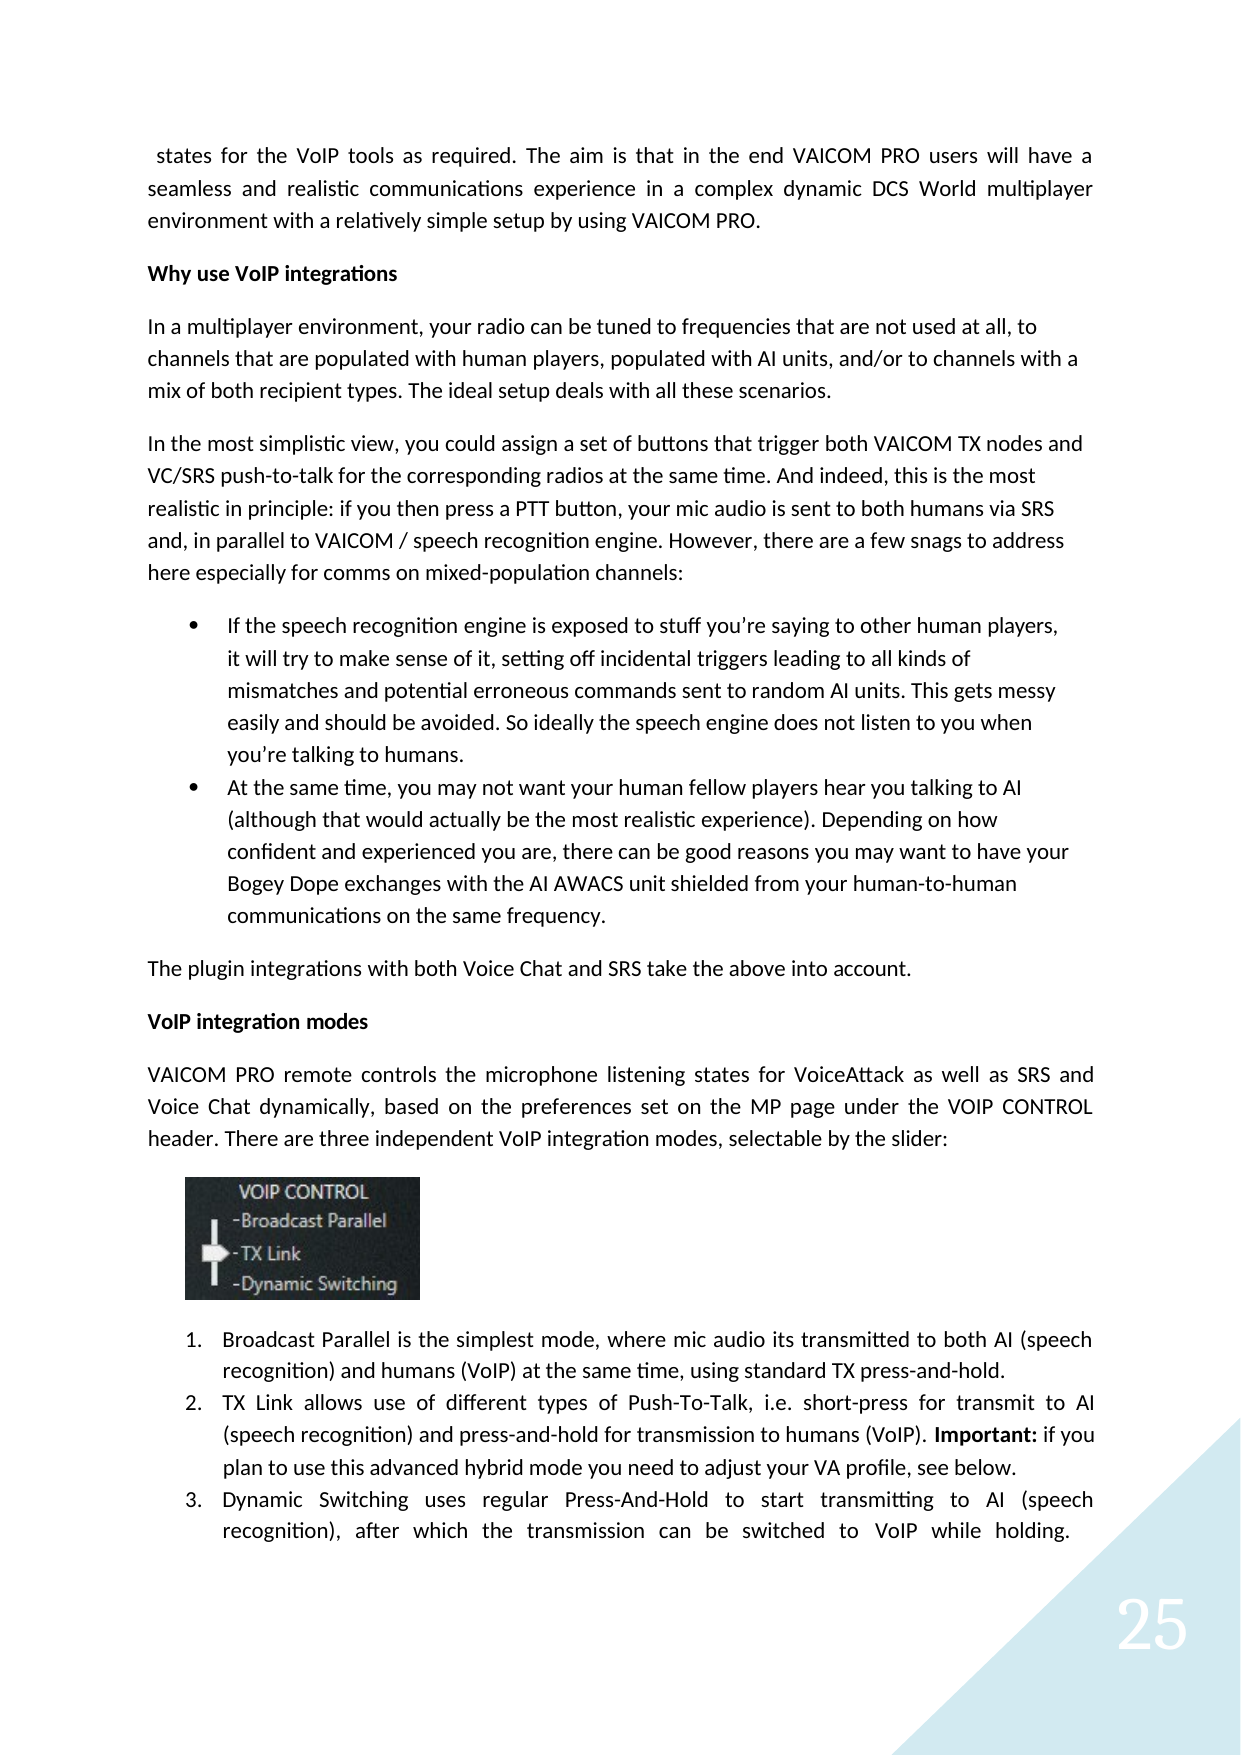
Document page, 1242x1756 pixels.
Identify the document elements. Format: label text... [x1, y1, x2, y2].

list Dynamic Switching uses regular Press-And-Hold to start transmitting to AI (speech recognition), after which the transmission can be switched to VoIP while holding. [185, 1485, 1095, 1544]
list Broadcast Parallel is the simplest mode, where mic audio its transmitted to both AI (speech recognition) and humans (VoIP) at the same time, using standard TX press-and-hold. [185, 1325, 1094, 1384]
text The plugin integrations with both Voice Chat and SRS take the above into account. [147, 954, 1131, 982]
picture [185, 1177, 420, 1300]
list TX Link allows use of different types of Push-To-Talk, i.e. short-press for transmit to AI (speech recognition) and press-and-hold for transmission to humans (VoIP). Important: if you plan to use this advanced hybrid mode you need to adjust your VA profile, see below. [185, 1388, 1095, 1481]
text states for the VoIP tools as required. The aim is that in the end VAICOM PRO users will have a seamless and realistic communications experience in a complex dynamic DCS World multiplayer environment with a relatively simple setup by using VAICOM PRO. [147, 142, 1095, 234]
list If the speech recognition engine is exposed to stuff you’re saying to other human players, [189, 611, 1131, 639]
text it will try to make sense of it, setting off incidental triggers leading to all kinds of mismatches and potential erroneous commands sent to random AI units. This gets messy easily and should be avoided. So ideally the speech engine does not listen to you when you’re talking to humans. [227, 644, 1086, 768]
text In a multiplayer environment, your radio can be tuned to frequencies that are not used at all, to channels that are populated with human players, populated with AI units, and/or to channels with a mix of both recipient types. The ideal setup deals with all these scenarios. [147, 312, 1078, 405]
subtitle VoIP integration modes [147, 1007, 1131, 1035]
subtitle Why use VoIP integrations [147, 259, 1131, 287]
list At the same time, you may not want your human fellow players hear you talking to AI (although that would actually be the most realistic experience). Depending on how confident and experienced you are, there can be good reasons you may want to have your Bogey Dope exchanges with the AI AWACS unit shielded from your human-to-human communications on the same frequency. [189, 773, 1090, 929]
text In the most simplistic view, you could assign a set of buttons that trigger both VAICOM TX nodes and VC/SRS push-to-talk for the corresponding radios at the same time. And indeed, this is the most realistic in principle: if you then press a PTT button, your mic audio is sent to both humans via SRS and, in parallel to VAICOM / speech recognition engine. However, there are a few snags to address here especially for comms on mixed-population channels: [147, 429, 1092, 586]
text VAICOM PRO remote controls the microphone listening states for VoiceAttack as well as SRS and Voice Chat dynamically, based on the preferences set on the MP page under the VOIP CONTROL header. There are three independent VoIP integration modes, selectable by the slider: [147, 1060, 1095, 1153]
